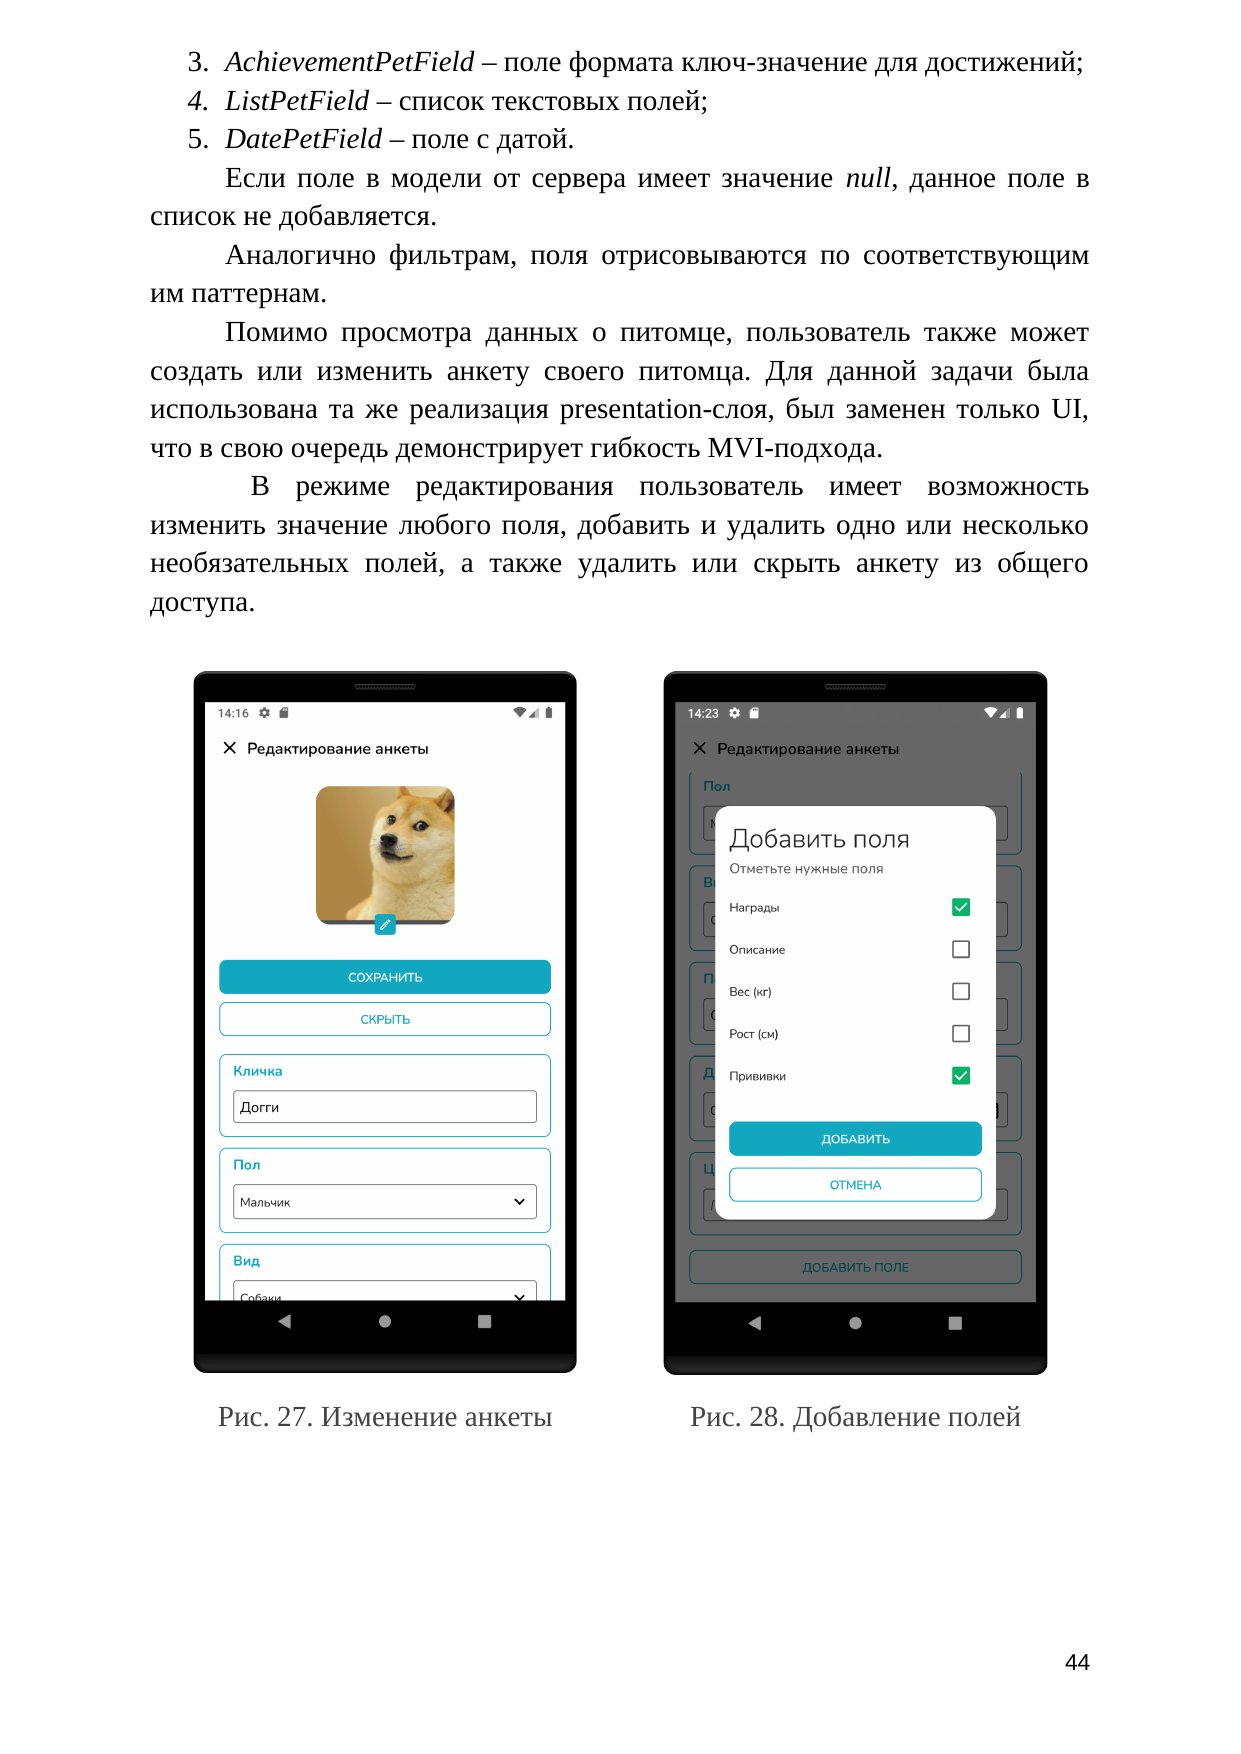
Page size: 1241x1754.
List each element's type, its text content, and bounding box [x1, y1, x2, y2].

text В режиме редактирования пользователь имеет возможность изменить значение любого поля, добавить и удалить одно или несколько необязательных полей, а также удалить или скрыть анкету из общего доступа. [150, 468, 1090, 617]
picture [193, 671, 577, 1373]
table_cell Рис. 27. Изменение анкеты [150, 1389, 620, 1443]
picture [663, 671, 1048, 1375]
list AchievementPetField – поле формата ключ-значение для достижений; [187, 44, 1090, 78]
text Если поле в модели от сервера имеет значение null, данное поле в список не добавляется. [150, 160, 1090, 232]
list ListPetField – список текстовых полей; [187, 83, 1090, 116]
table_header [620, 661, 1091, 1389]
list DatePetField – поле с датой. [187, 121, 1090, 155]
table_header [150, 661, 620, 1389]
table_cell Рис. 28. Добавление полей [620, 1389, 1091, 1443]
text Помимо просмотра данных о питомце, пользователь также может создать или изменить анкету своего питомца. Для данной задачи была использована та же реализация presentation-слоя, был заменен только UI, что в свою очередь демонстрирует гибкость MVI-подхода. [150, 314, 1090, 463]
text Аналогично фильтрам, поля отрисовываются по соответствующим им паттернам. [150, 237, 1090, 309]
